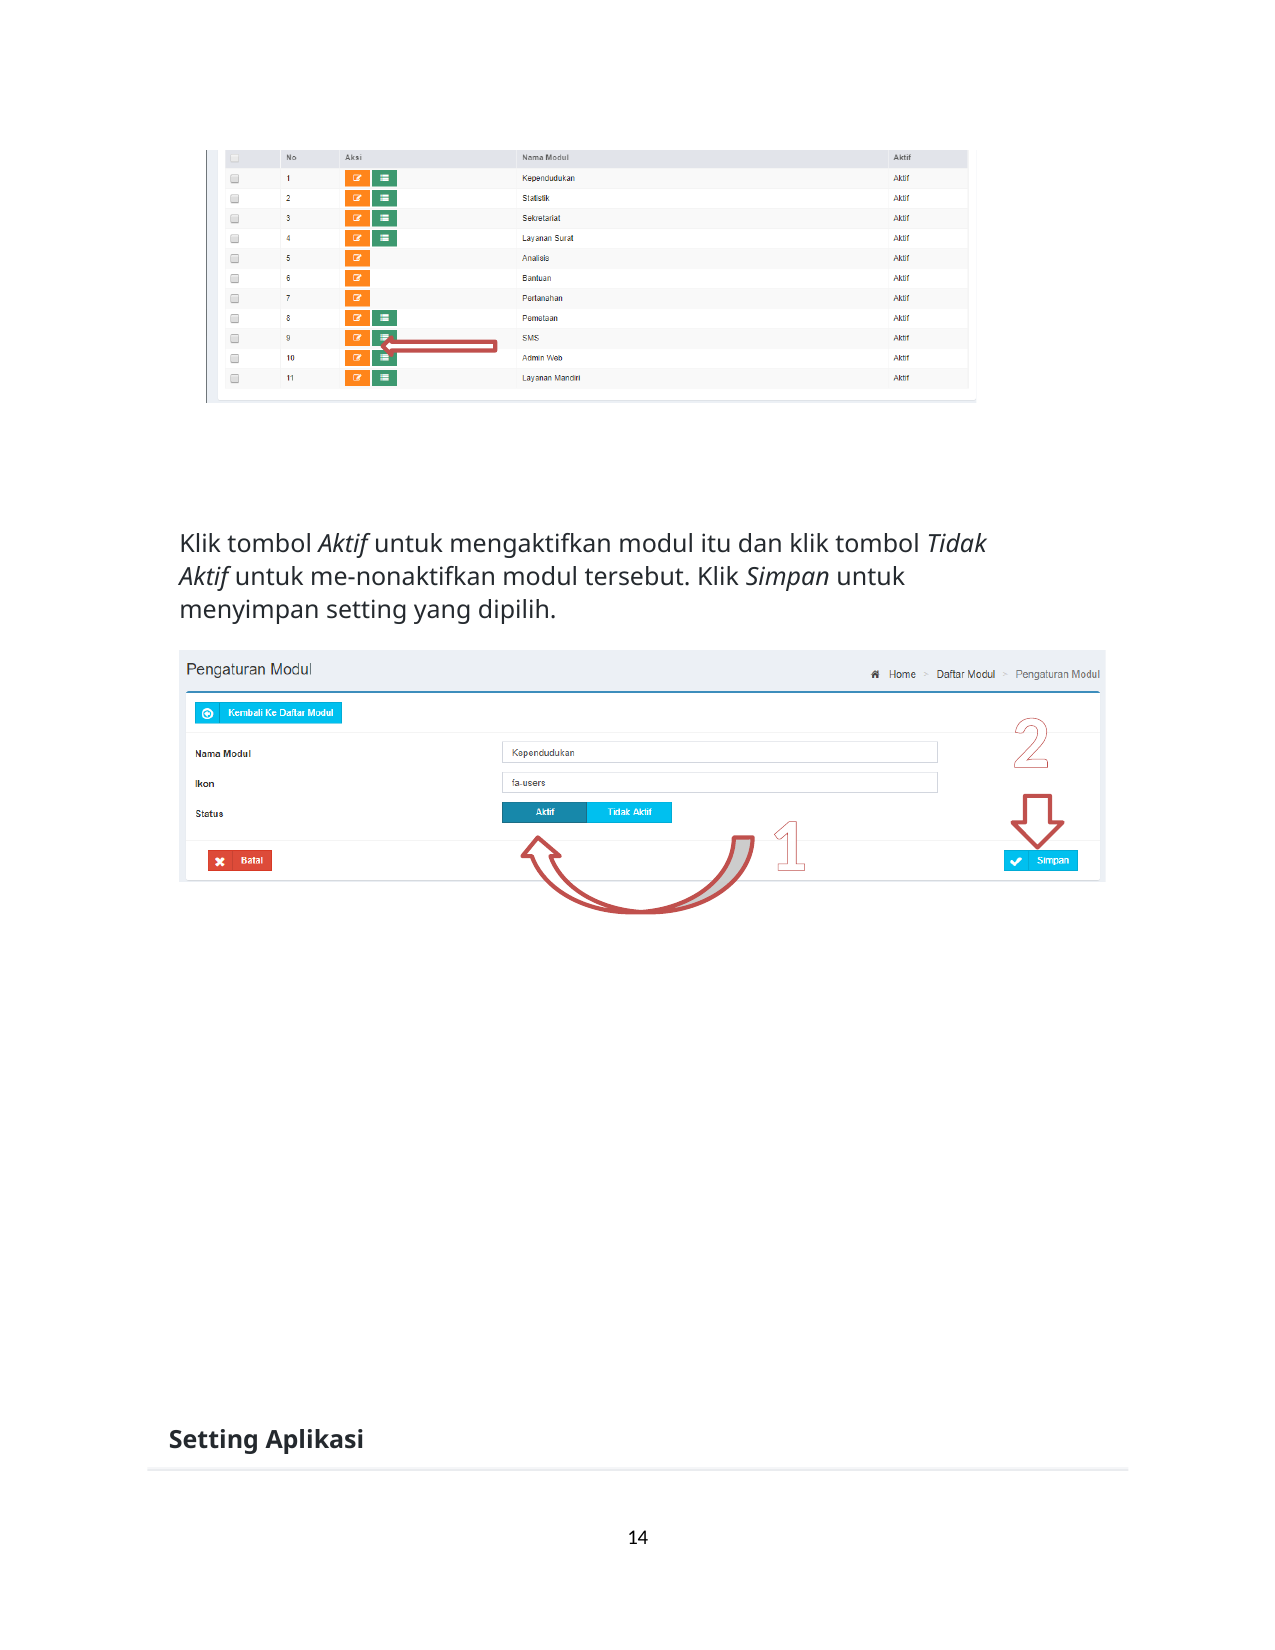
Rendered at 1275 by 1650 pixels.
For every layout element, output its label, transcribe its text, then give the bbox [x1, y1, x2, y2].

text Klik tombol Aktif untuk mengaktifkan modul itu dan klik tombol Tidak Aktif untuk me-nonaktifkan modul tersebut. Klik Simpan untuk menyimpan setting yang dipilih. [179, 525, 987, 626]
picture [147, 1467, 1129, 1471]
text Setting Aplikasi [169, 1421, 1125, 1455]
picture [179, 650, 1106, 882]
picture [206, 150, 977, 403]
